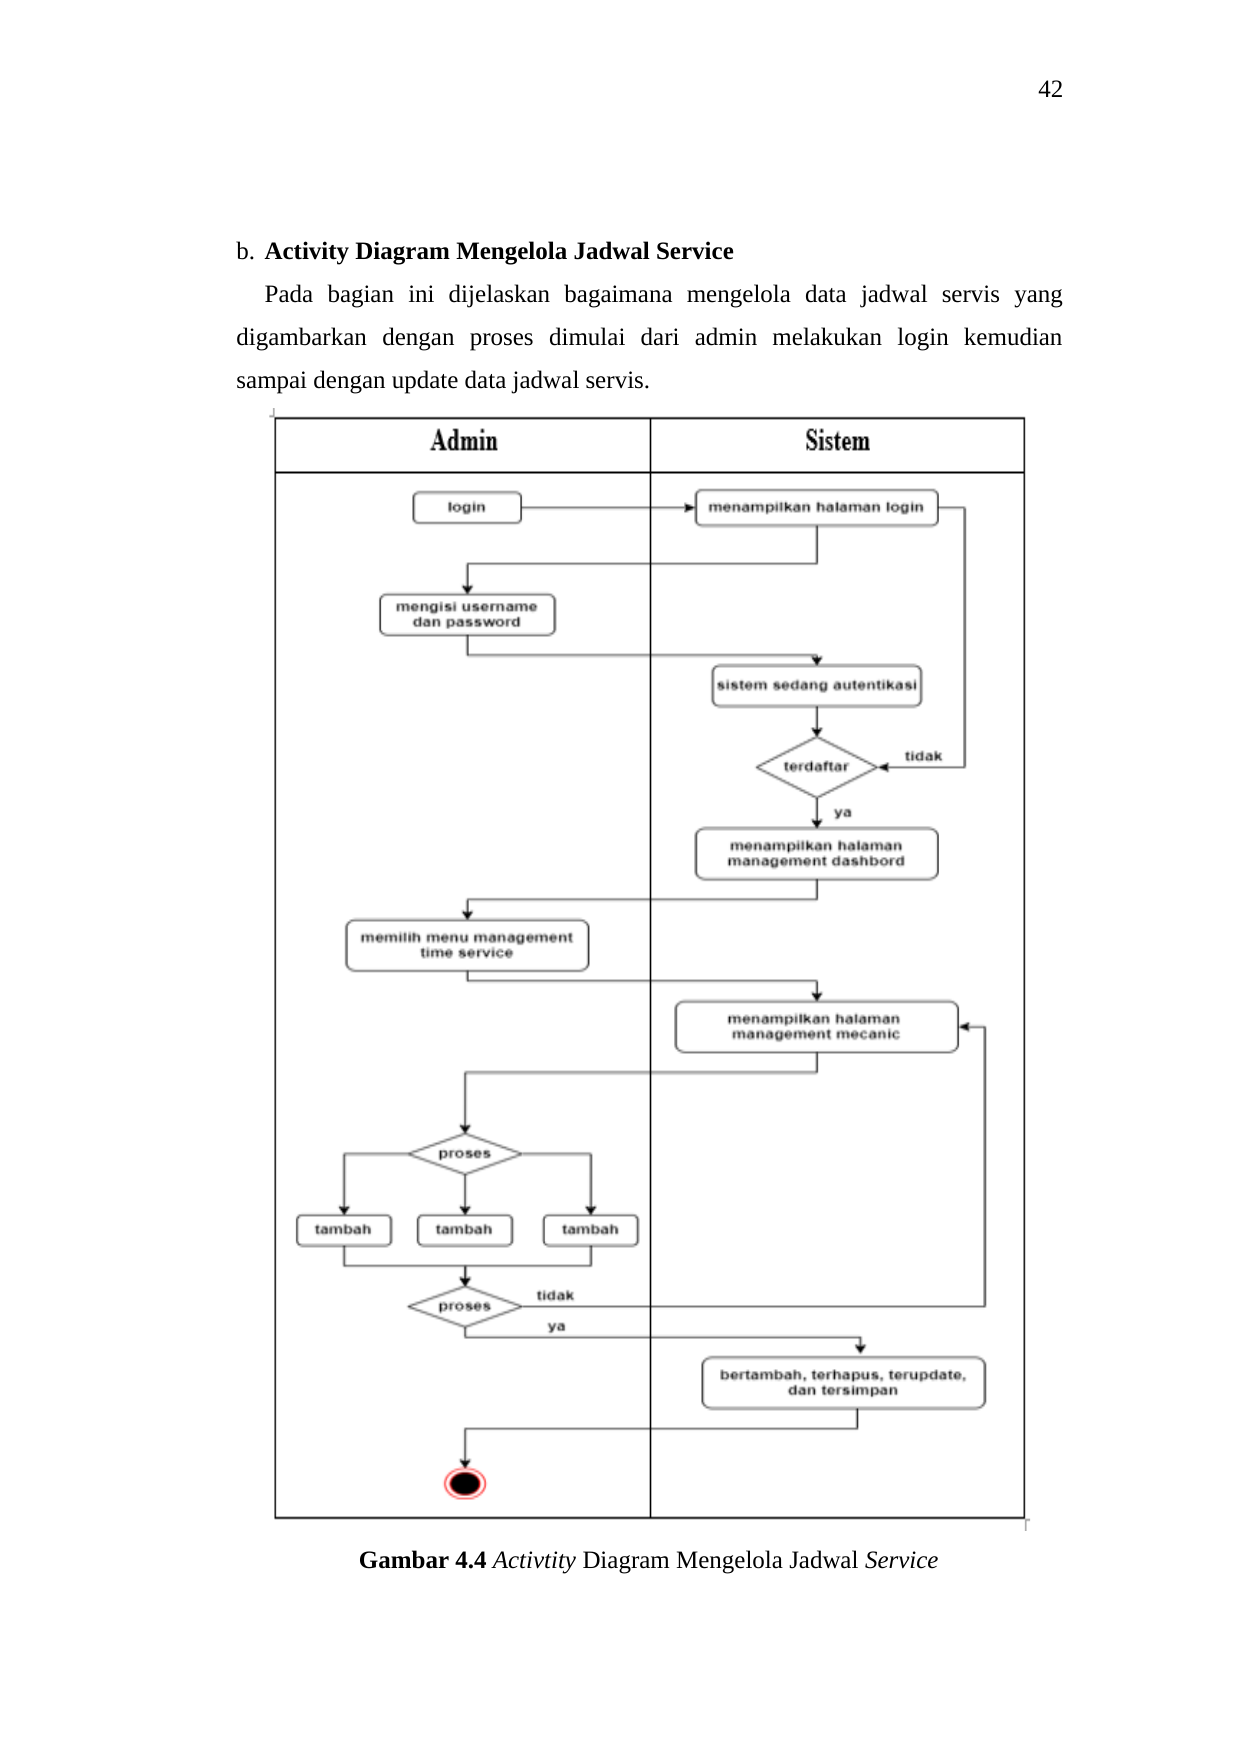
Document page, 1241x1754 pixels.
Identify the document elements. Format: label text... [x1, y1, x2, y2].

text Gambar 4.4 Activtity Diagram Mengelola Jadwal Service [236, 1545, 1063, 1574]
list Activity Diagram Mengelola Jadwal Service [236, 236, 1063, 265]
text Pada bagian ini dijelaskan bagaimana mengelola data jadwal servis yang digambarkan dengan proses dimulai dari admin melakukan login kemudian sampai dengan update data jadwal servis. [236, 279, 1063, 394]
picture [269, 408, 1031, 1531]
